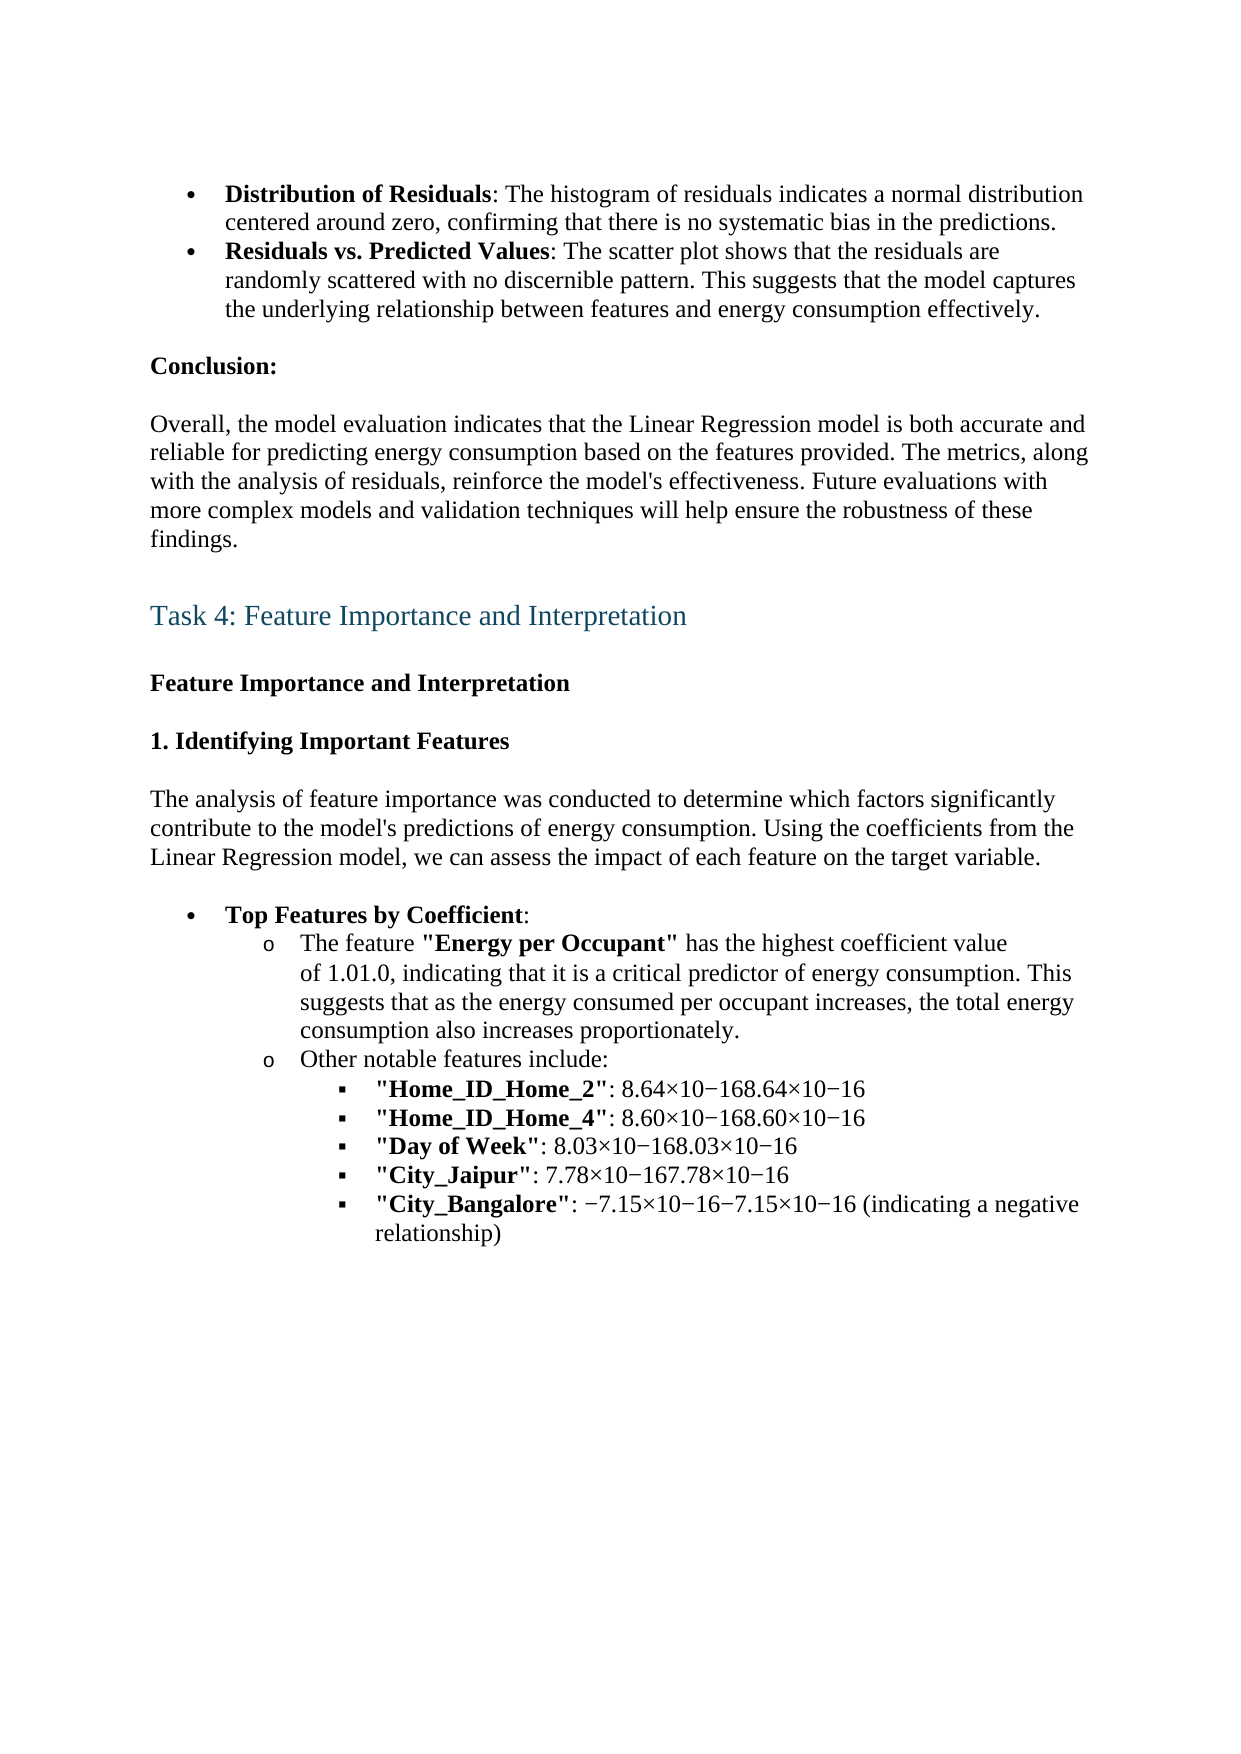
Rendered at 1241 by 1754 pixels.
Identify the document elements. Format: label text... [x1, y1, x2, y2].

list "City_Bangalore": −7.15×10−16−7.15×10−16 (indicating a negative relationship) [337, 1189, 1090, 1246]
list "Day of Week": 8.03×10−168.03×10−16 [337, 1131, 1090, 1160]
subtitle Task 4: Feature Importance and Interpretation [150, 598, 1090, 631]
list Other notable features include: [262, 1044, 1090, 1074]
list Residuals vs. Predicted Values: The scatter plot shows that the residuals are randomly scattered with no discernible pattern. This suggests that the model captures the underlying relationship between features and energy consumption effectively. [187, 236, 1090, 322]
list "Home_ID_Home_4": 8.60×10−168.60×10−16 [337, 1103, 1090, 1131]
list Top Features by Coefficient: [187, 900, 1090, 928]
text 1. Identifying Important Features [150, 726, 1090, 755]
list Distribution of Residuals: The histogram of residuals indicates a normal distribution centered around zero, confirming that there is no systematic bias in the predictions. [187, 179, 1090, 236]
text The analysis of feature importance was conducted to determine which factors significantly contribute to the model's predictions of energy consumption. Using the coefficients from the Linear Regression model, we can assess the impact of each feature on the target variable. [150, 784, 1090, 871]
list "City_Jaipur": 7.78×10−167.78×10−16 [337, 1160, 1090, 1189]
text Conclusion: [150, 351, 1090, 380]
text Feature Importance and Interpretation [150, 668, 1090, 697]
text Overall, the model evaluation indicates that the Linear Regression model is both accurate and reliable for predicting energy consumption based on the features provided. The metrics, along with the analysis of residuals, reinforce the model's effectiveness. Future evaluations with more complex models and validation techniques will help ensure the robustness of these findings. [150, 409, 1090, 552]
list The feature "Energy per Occupant" has the highest coefficient value of 1.01.0, indicating that it is a critical predictor of energy consumption. This suggests that as the energy consumed per occupant increases, the total energy consumption also increases proportionately. [262, 928, 1090, 1044]
list "Home_ID_Home_2": 8.64×10−168.64×10−16 [337, 1074, 1090, 1103]
